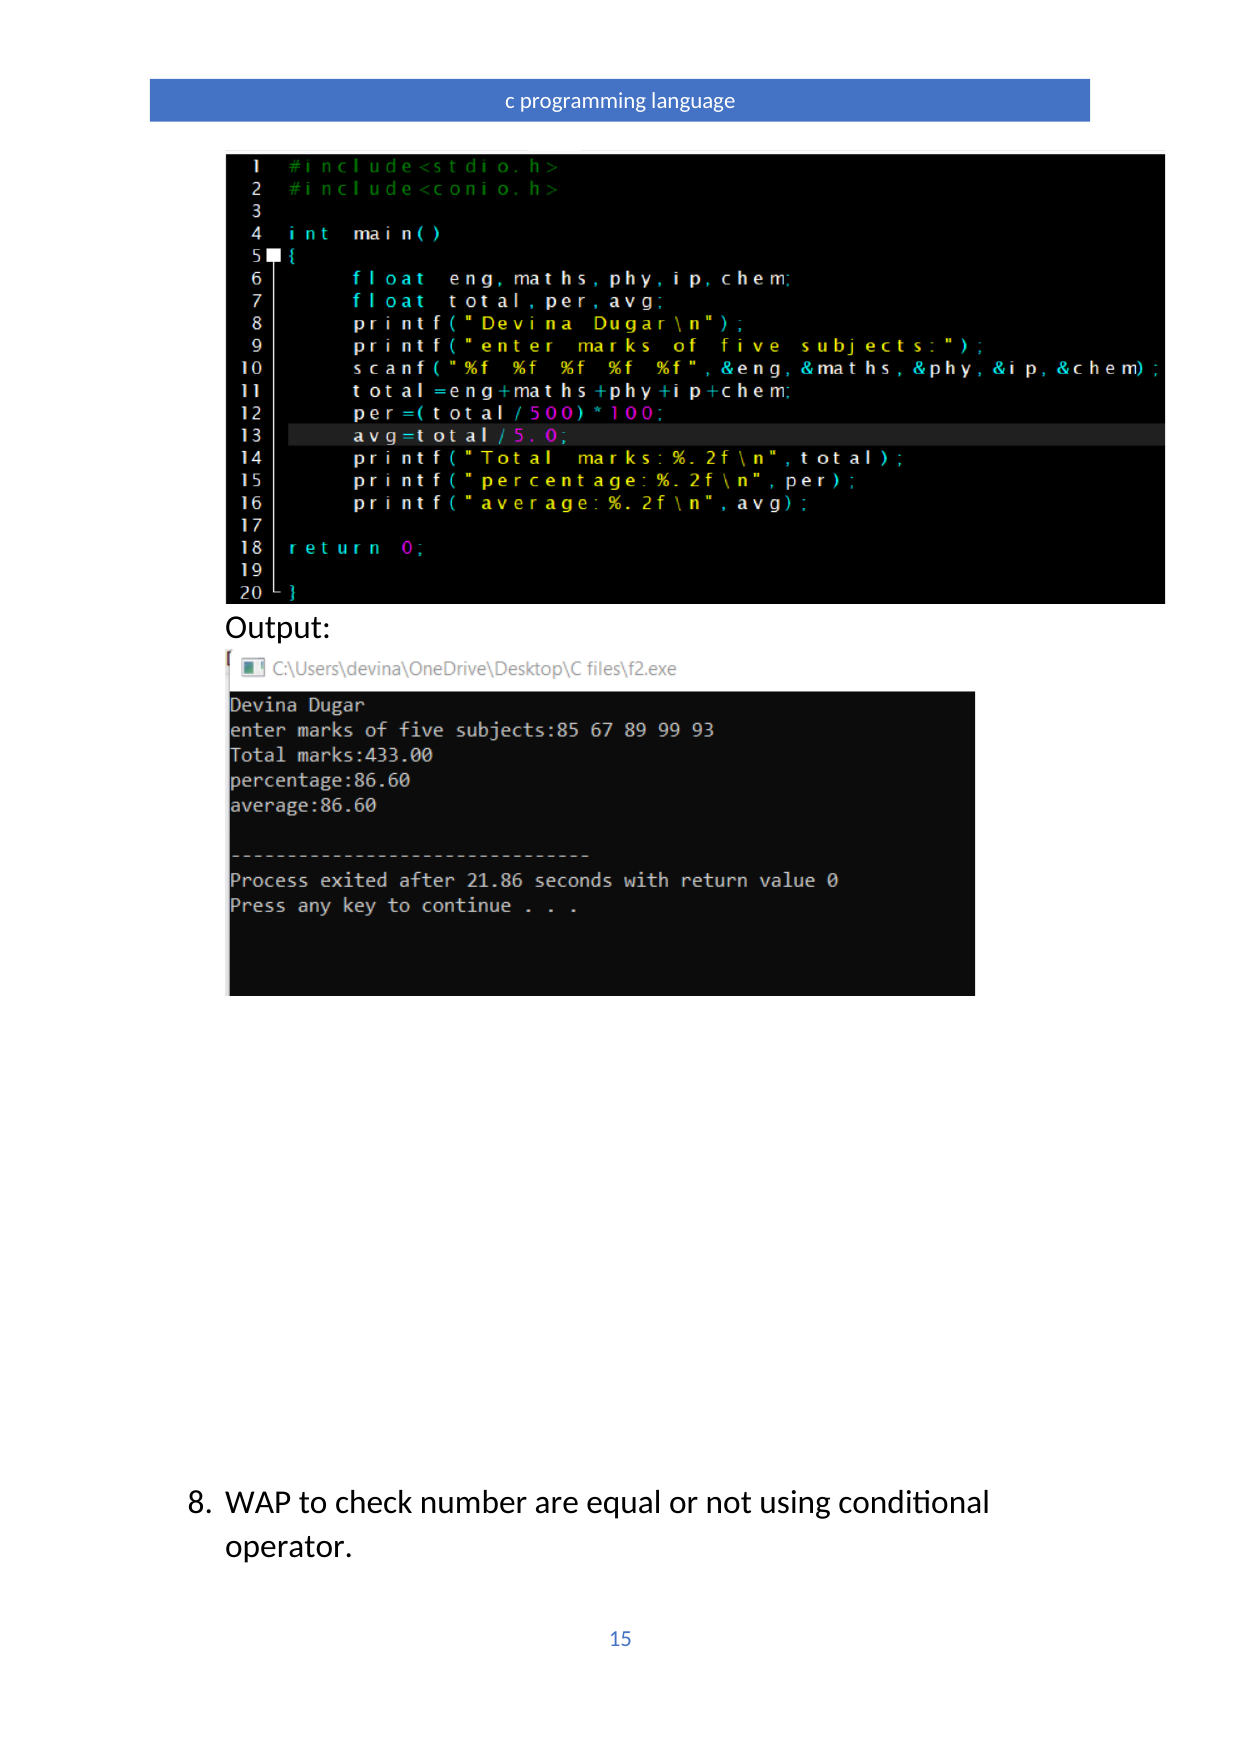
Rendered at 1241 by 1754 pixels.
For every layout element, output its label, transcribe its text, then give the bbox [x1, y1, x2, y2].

list Output: [225, 606, 1090, 646]
picture [225, 649, 976, 996]
picture [225, 150, 1166, 604]
list WAP to check number are equal or not using conditional operator. [187, 1482, 1090, 1566]
